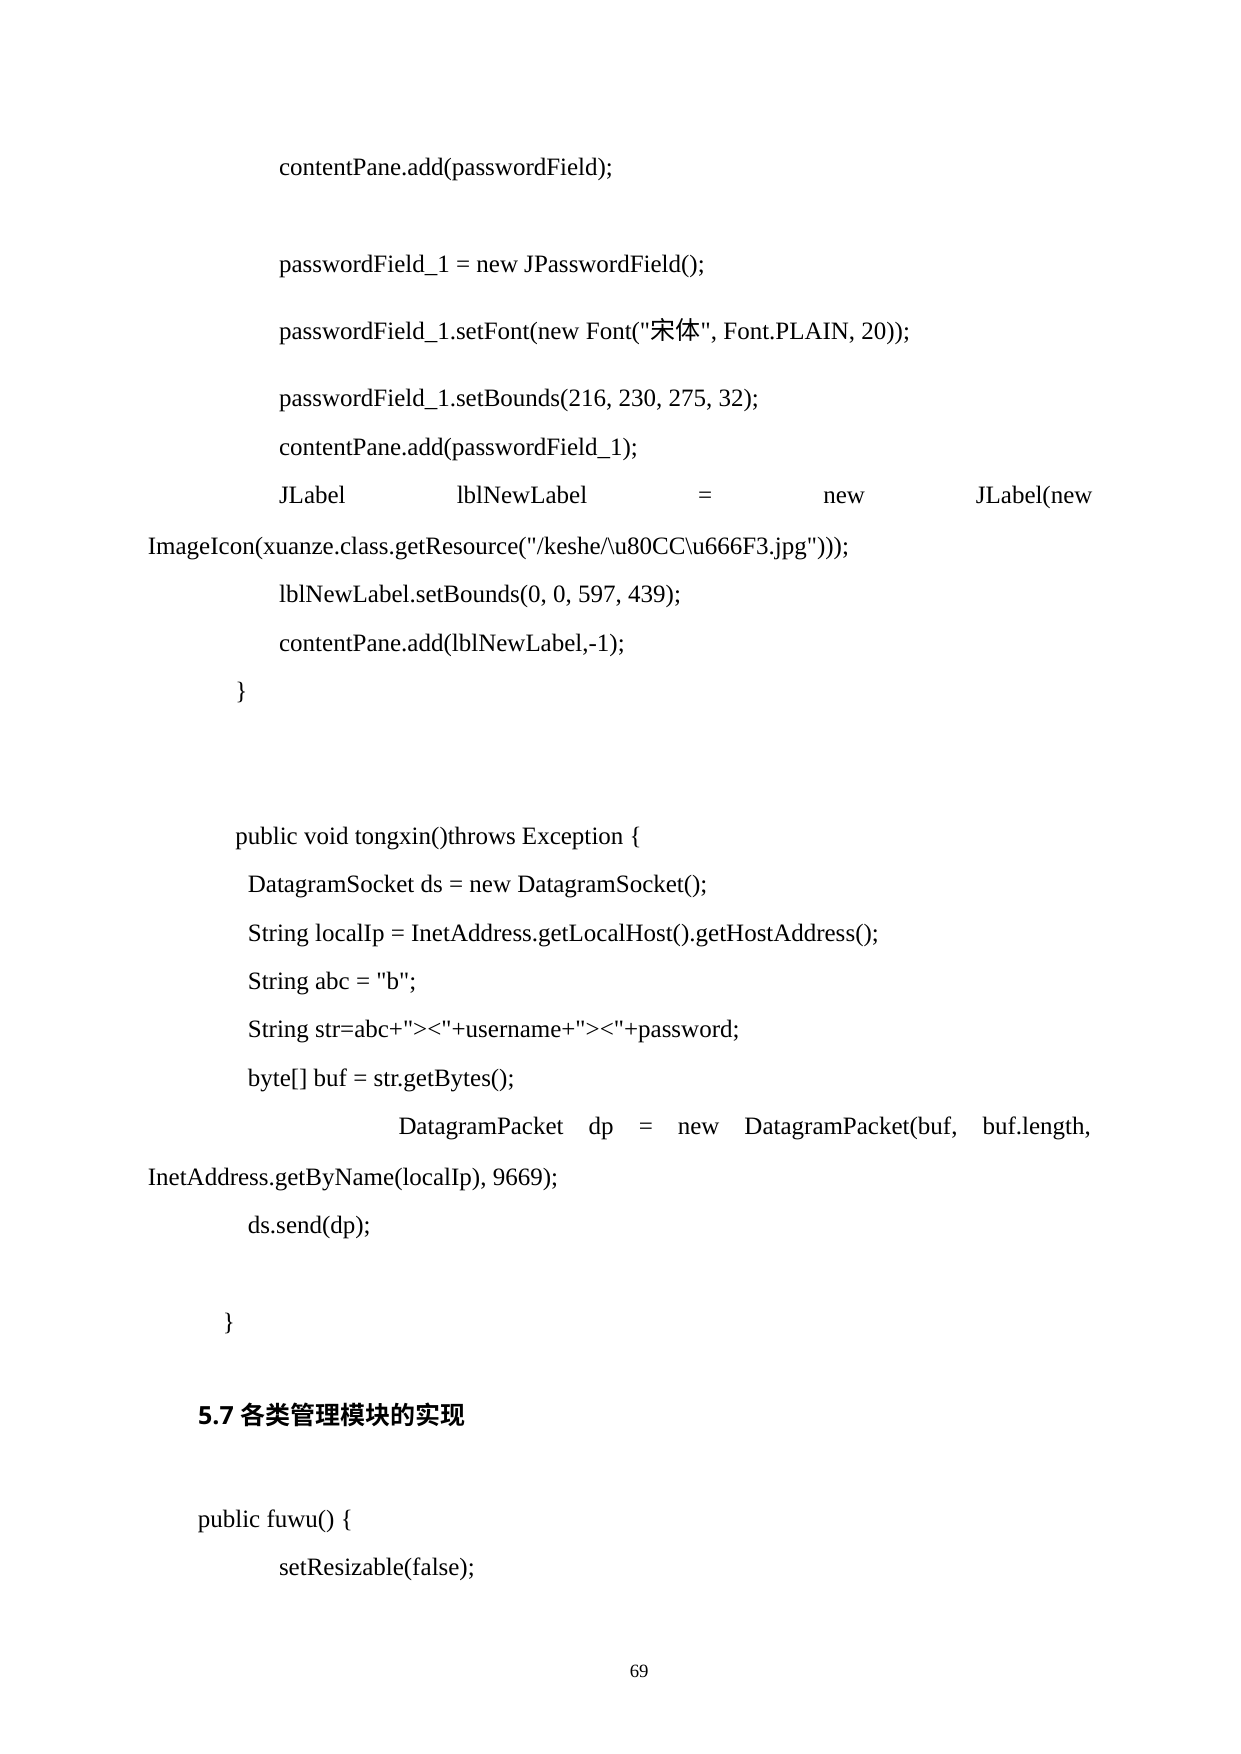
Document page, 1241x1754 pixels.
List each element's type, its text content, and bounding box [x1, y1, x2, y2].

text String abc = "b"; [148, 963, 1092, 997]
text public fuwu() { [148, 1501, 1092, 1535]
text passwordField_1.setFont(new Font("宋体", Font.PLAIN, 20)); [148, 295, 1092, 363]
text DatagramPacket dp = new DatagramPacket(buf, buf.length, InetAddress.getByName(localIp), 9669); [148, 1108, 1092, 1193]
text setResizable(false); [148, 1549, 1092, 1583]
text ds.send(dp); [148, 1208, 1092, 1242]
text byte[] buf = str.getBytes(); [148, 1060, 1092, 1094]
text } [148, 1304, 1092, 1338]
text JLabel lblNewLabel = new JLabel(new ImageIcon(xuanze.class.getResource("/keshe/\u80CC\u666F3.jpg"))); [148, 477, 1092, 562]
text contentPane.add(passwordField_1); [148, 429, 1092, 463]
text contentPane.add(passwordField); [148, 150, 1092, 184]
text passwordField_1.setBounds(216, 230, 275, 32); [148, 381, 1092, 415]
text String str=abc+"><"+username+"><"+password; [148, 1012, 1092, 1046]
text contentPane.add(lblNewLabel,-1); [148, 625, 1092, 659]
text String localIp = InetAddress.getLocalHost().getHostAddress(); [148, 915, 1092, 949]
text public void tongxin()throws Exception { [148, 818, 1092, 852]
text lblNewLabel.setBounds(0, 0, 597, 439); [148, 577, 1092, 611]
text } [148, 673, 1092, 707]
text DatagramSocket ds = new DatagramSocket(); [148, 867, 1092, 901]
subtitle 5.7 各类管理模块的实现 [148, 1380, 1092, 1448]
text passwordField_1 = new JPasswordField(); [148, 246, 1092, 280]
